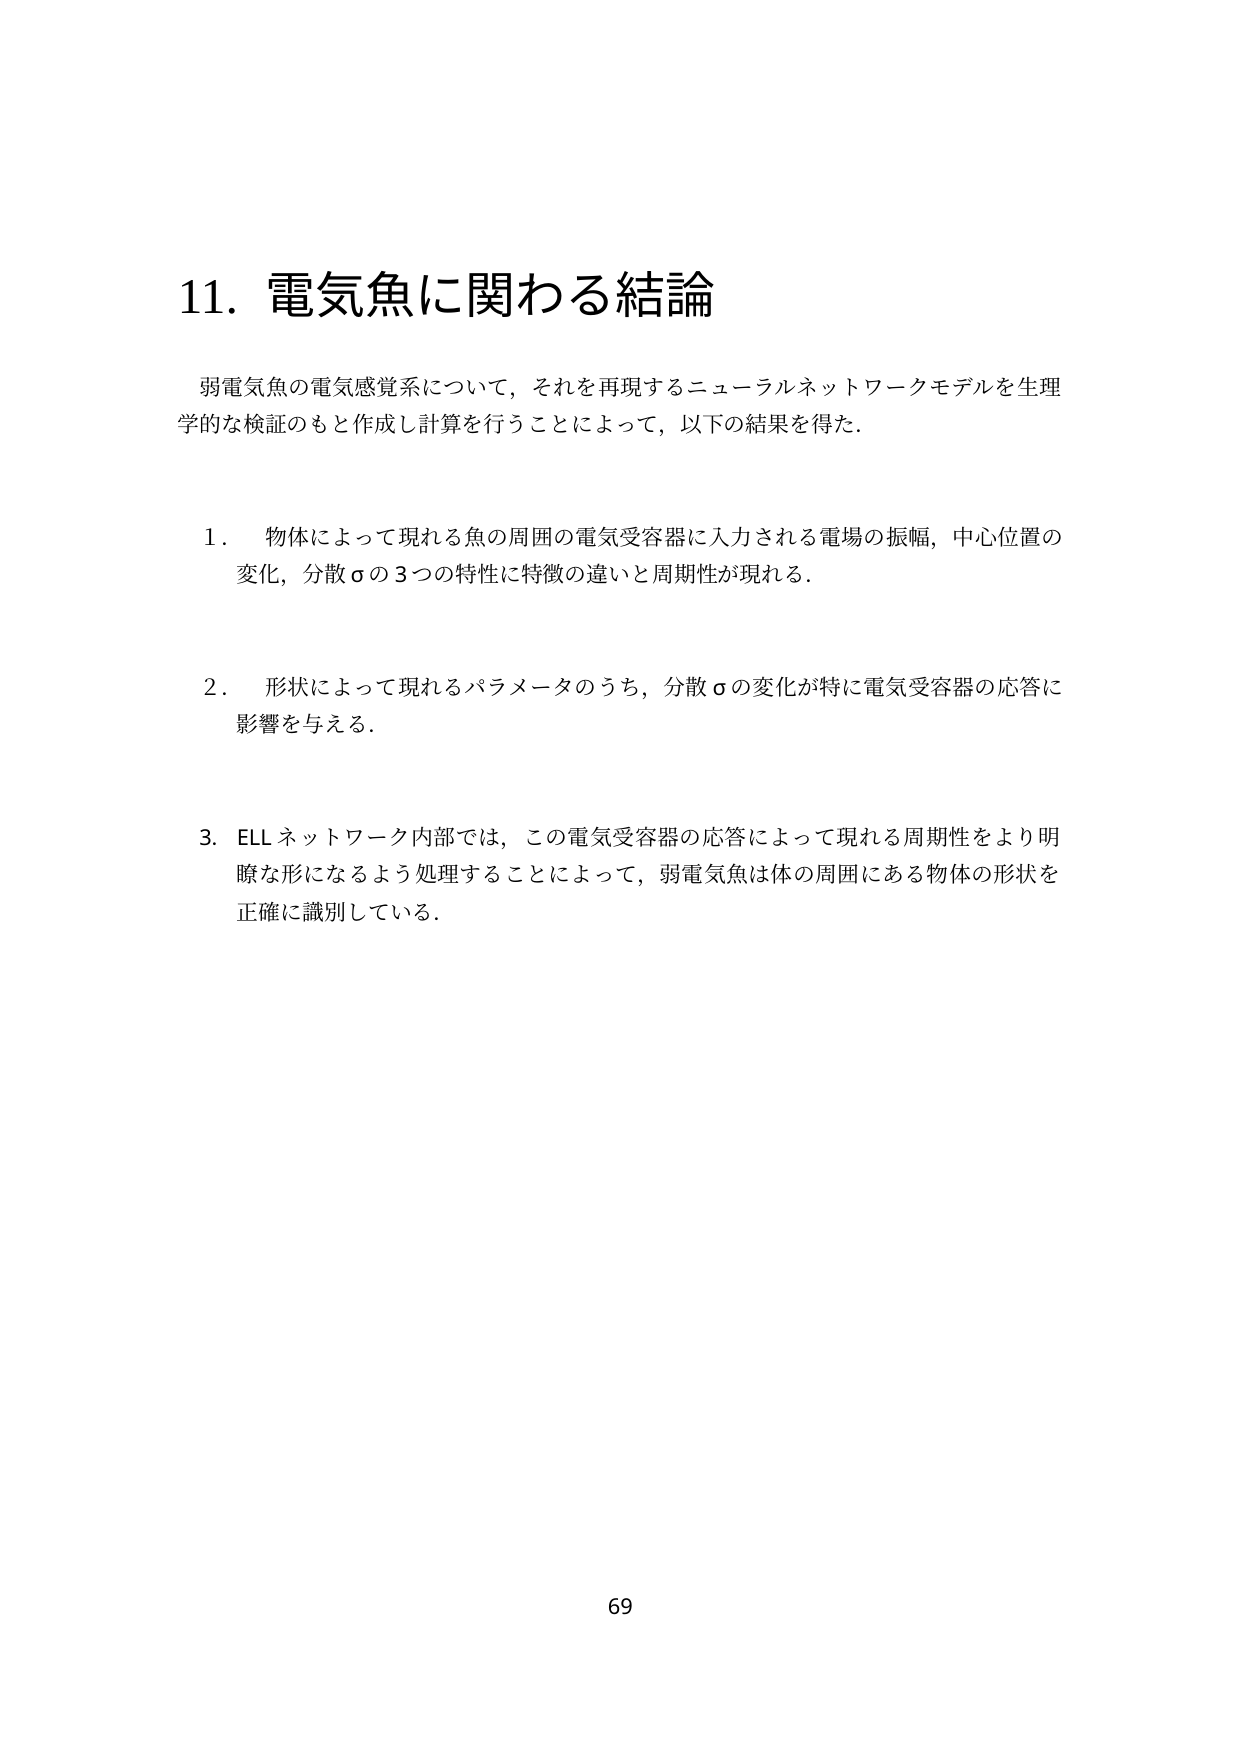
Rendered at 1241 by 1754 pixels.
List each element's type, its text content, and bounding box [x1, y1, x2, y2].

list 形状によって現れるパラメータのうち，分散σの変化が特に電気受容器の応答に影響を与える． [199, 667, 1063, 742]
text 弱電気魚の電気感覚系について，それを再現するニューラルネットワークモデルを生理学的な検証のもと作成し計算を行うことによって，以下の結果を得た． [177, 367, 1063, 442]
list 物体によって現れる魚の周囲の電気受容器に入力される電場の振幅，中心位置の変化，分散σの3つの特性に特徴の違いと周期性が現れる． [199, 517, 1063, 592]
subtitle 電気魚に関わる結論 [177, 254, 1063, 329]
list ELLネットワーク内部では，この電気受容器の応答によって現れる周期性をより明瞭な形になるよう処理することによって，弱電気魚は体の周囲にある物体の形状を正確に識別している． [199, 817, 1063, 929]
